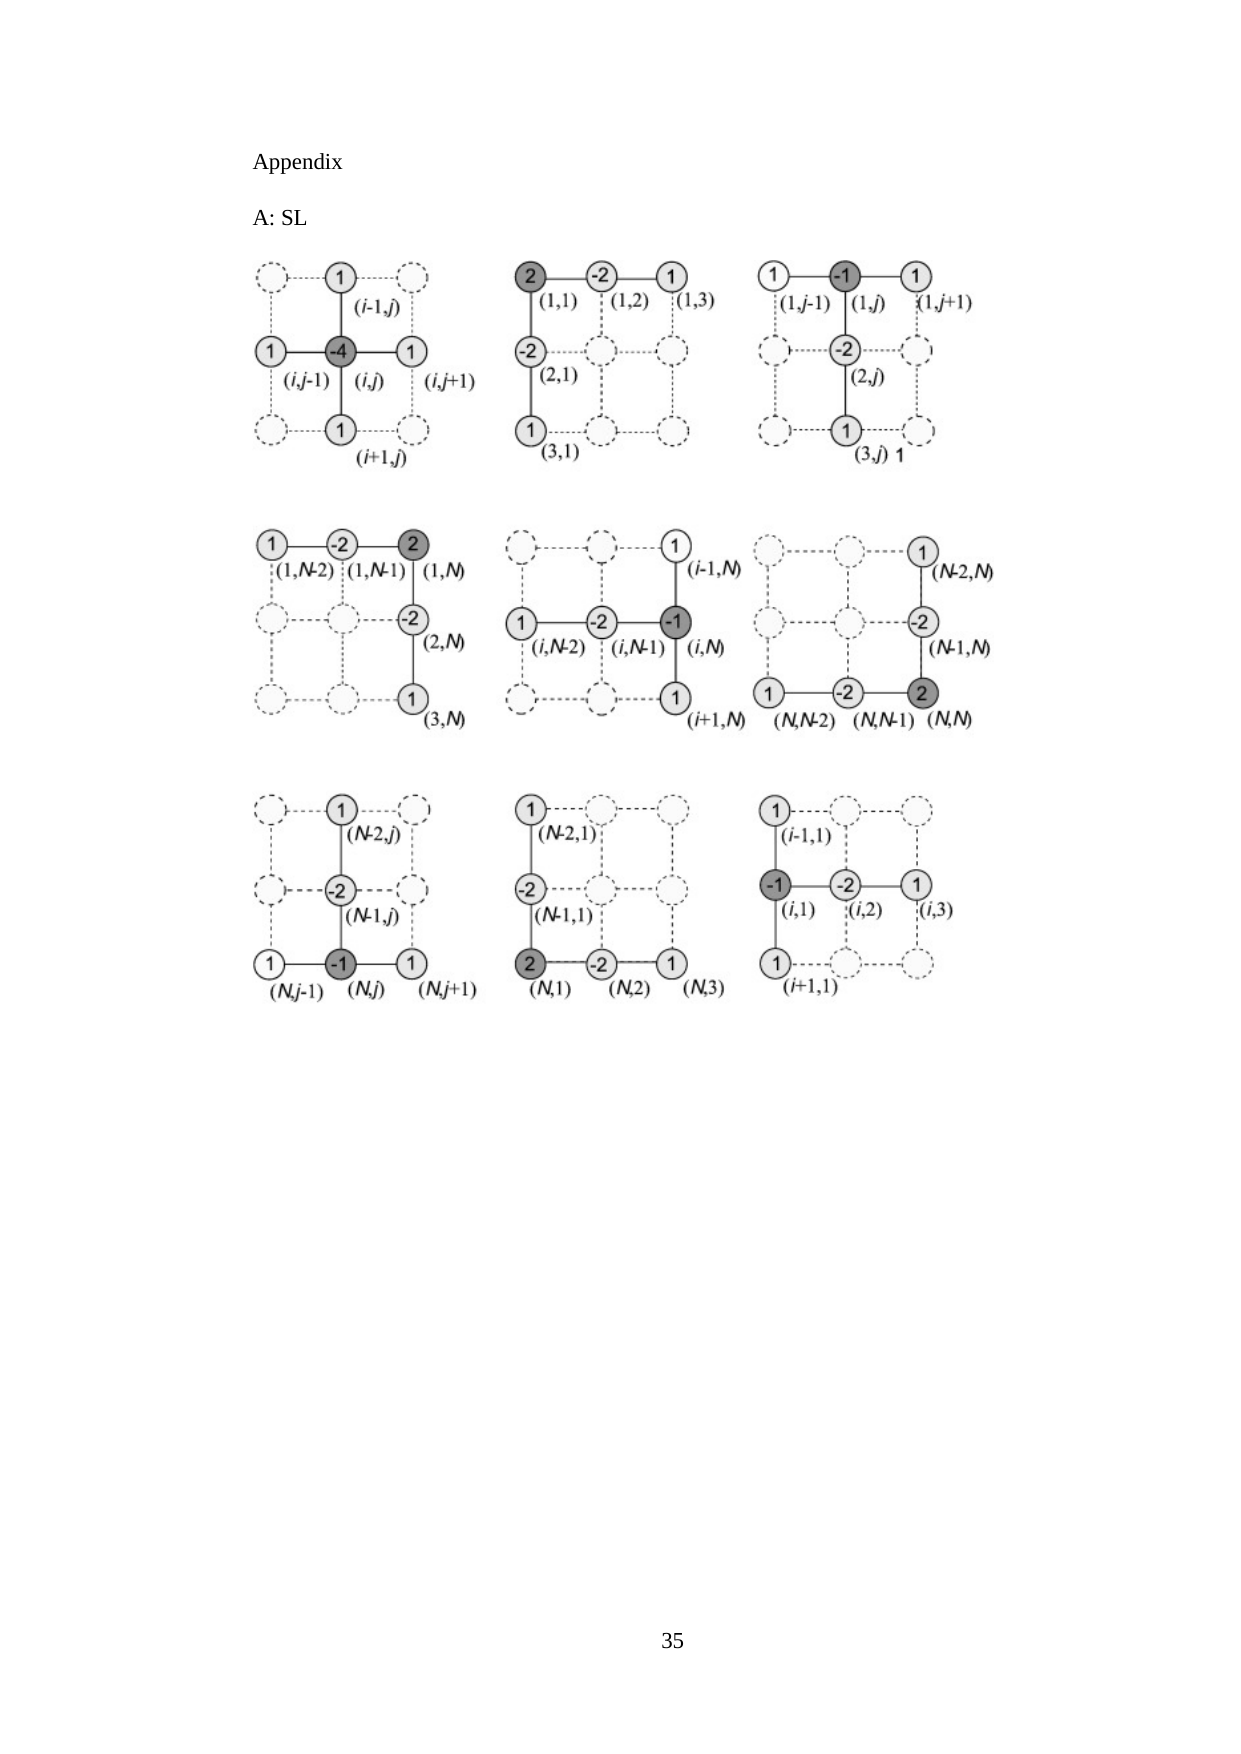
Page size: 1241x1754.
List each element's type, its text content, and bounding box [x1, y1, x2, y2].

text Appendix [177, 148, 1092, 174]
picture [252, 260, 995, 1005]
text A: SL [177, 204, 1092, 230]
